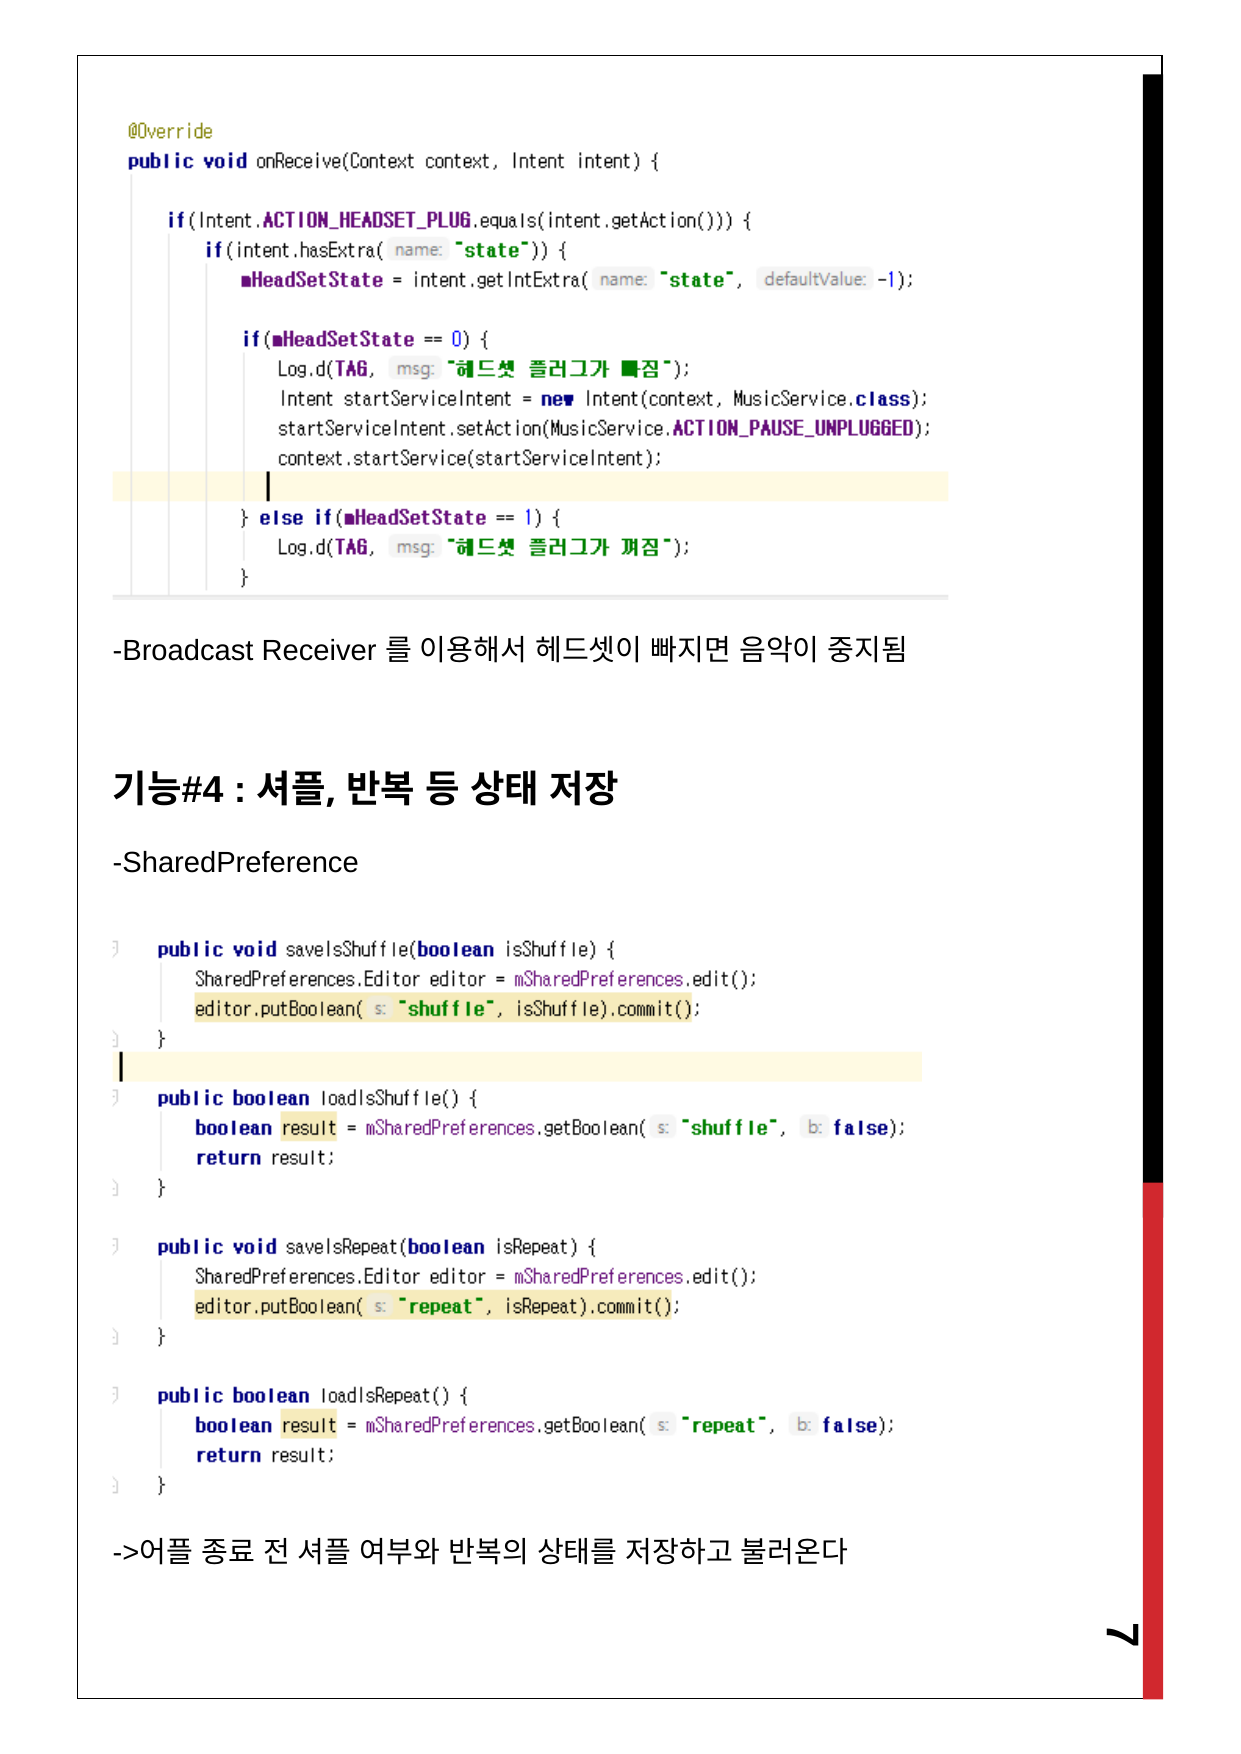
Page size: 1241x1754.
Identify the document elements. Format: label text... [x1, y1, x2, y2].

picture [112, 905, 922, 1503]
text 기능#4 : 셔플, 반복 등 상태 저장 [112, 759, 1128, 813]
text ->어플 종료 전 셔플 여부와 반복의 상태를 저장하고 불러온다 [112, 1529, 1128, 1571]
text -SharedPreference [112, 845, 1128, 878]
text -Broadcast Receiver 를 이용해서 헤드셋이 빠지면 음악이 중지됨 [112, 626, 1128, 668]
picture [112, 112, 949, 600]
